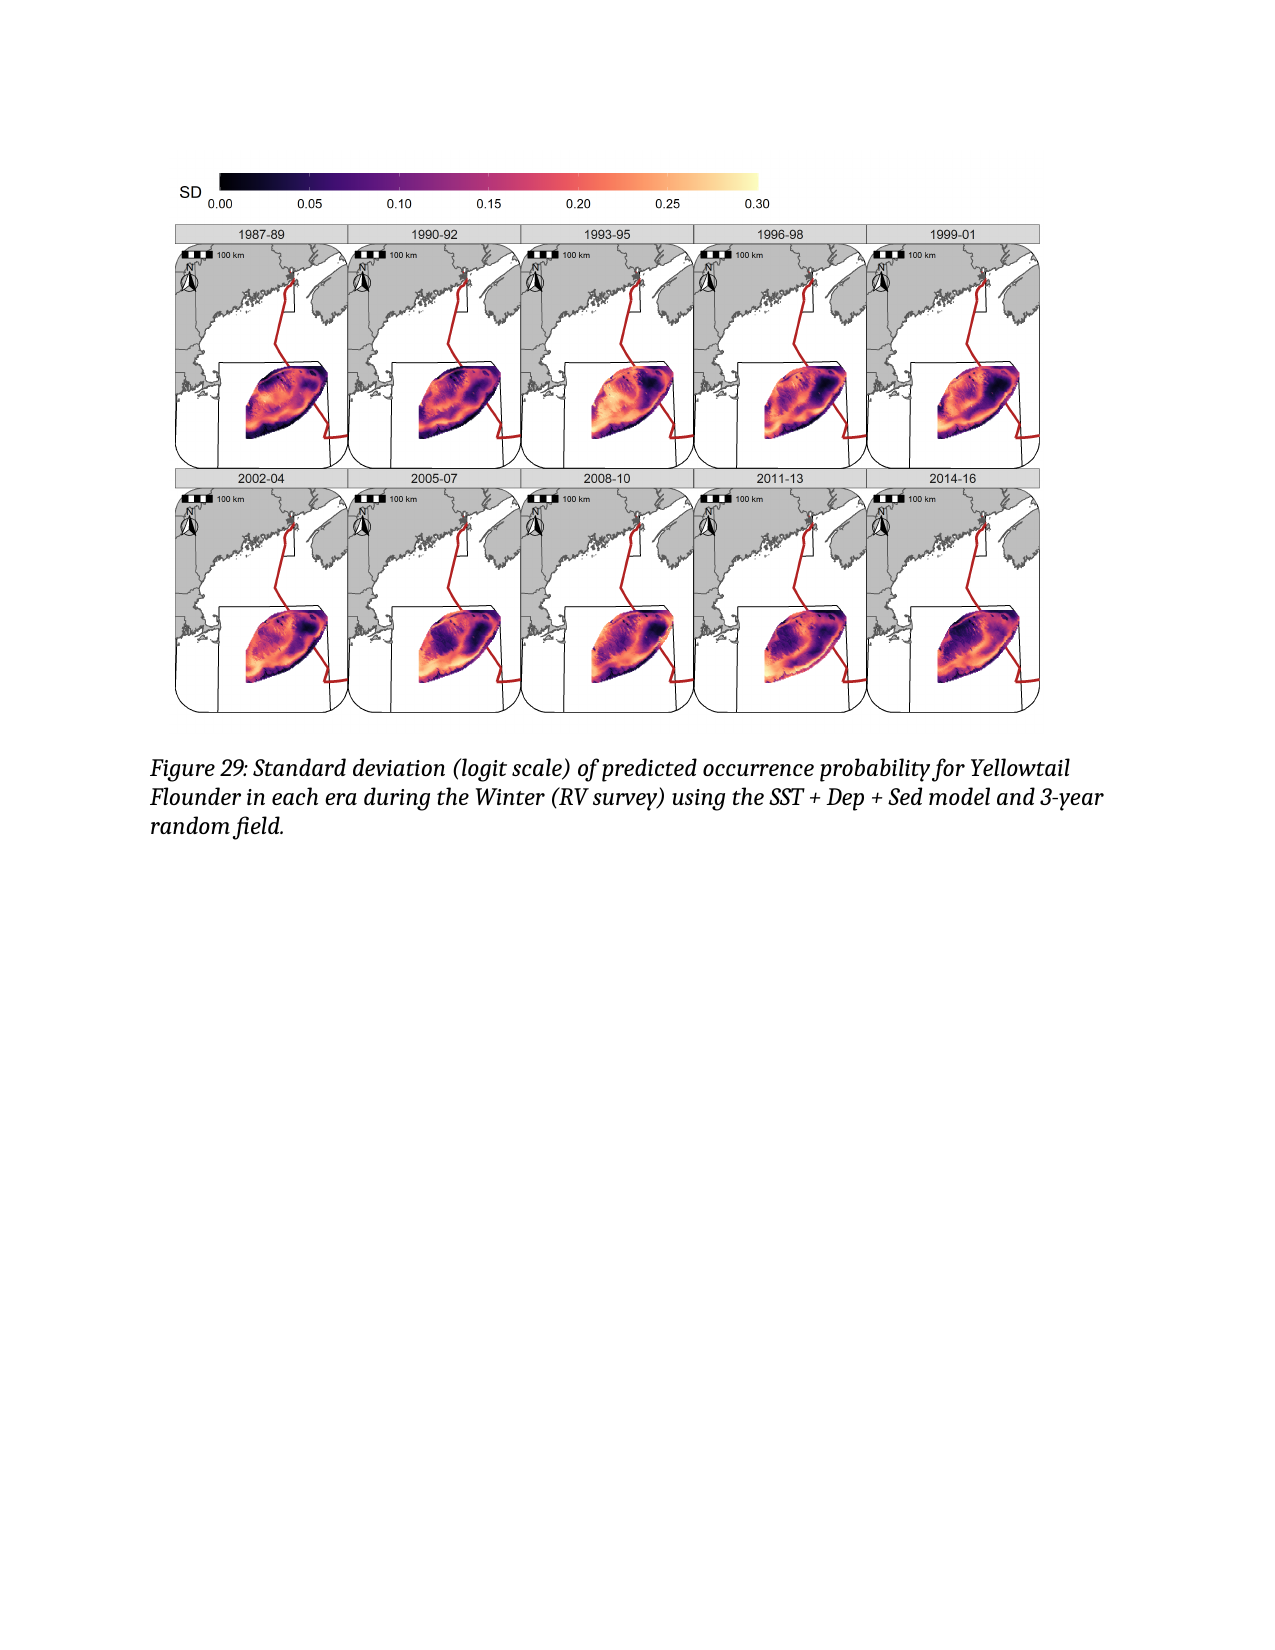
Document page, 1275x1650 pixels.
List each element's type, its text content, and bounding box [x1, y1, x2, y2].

picture [168, 150, 1044, 734]
text Figure 29: Standard deviation (logit scale) of predicted occurrence probability for Yellowtail Flounder in each era during the Winter (RV survey) using the SST + Dep + Sed model and 3-year random field. [150, 754, 1125, 840]
